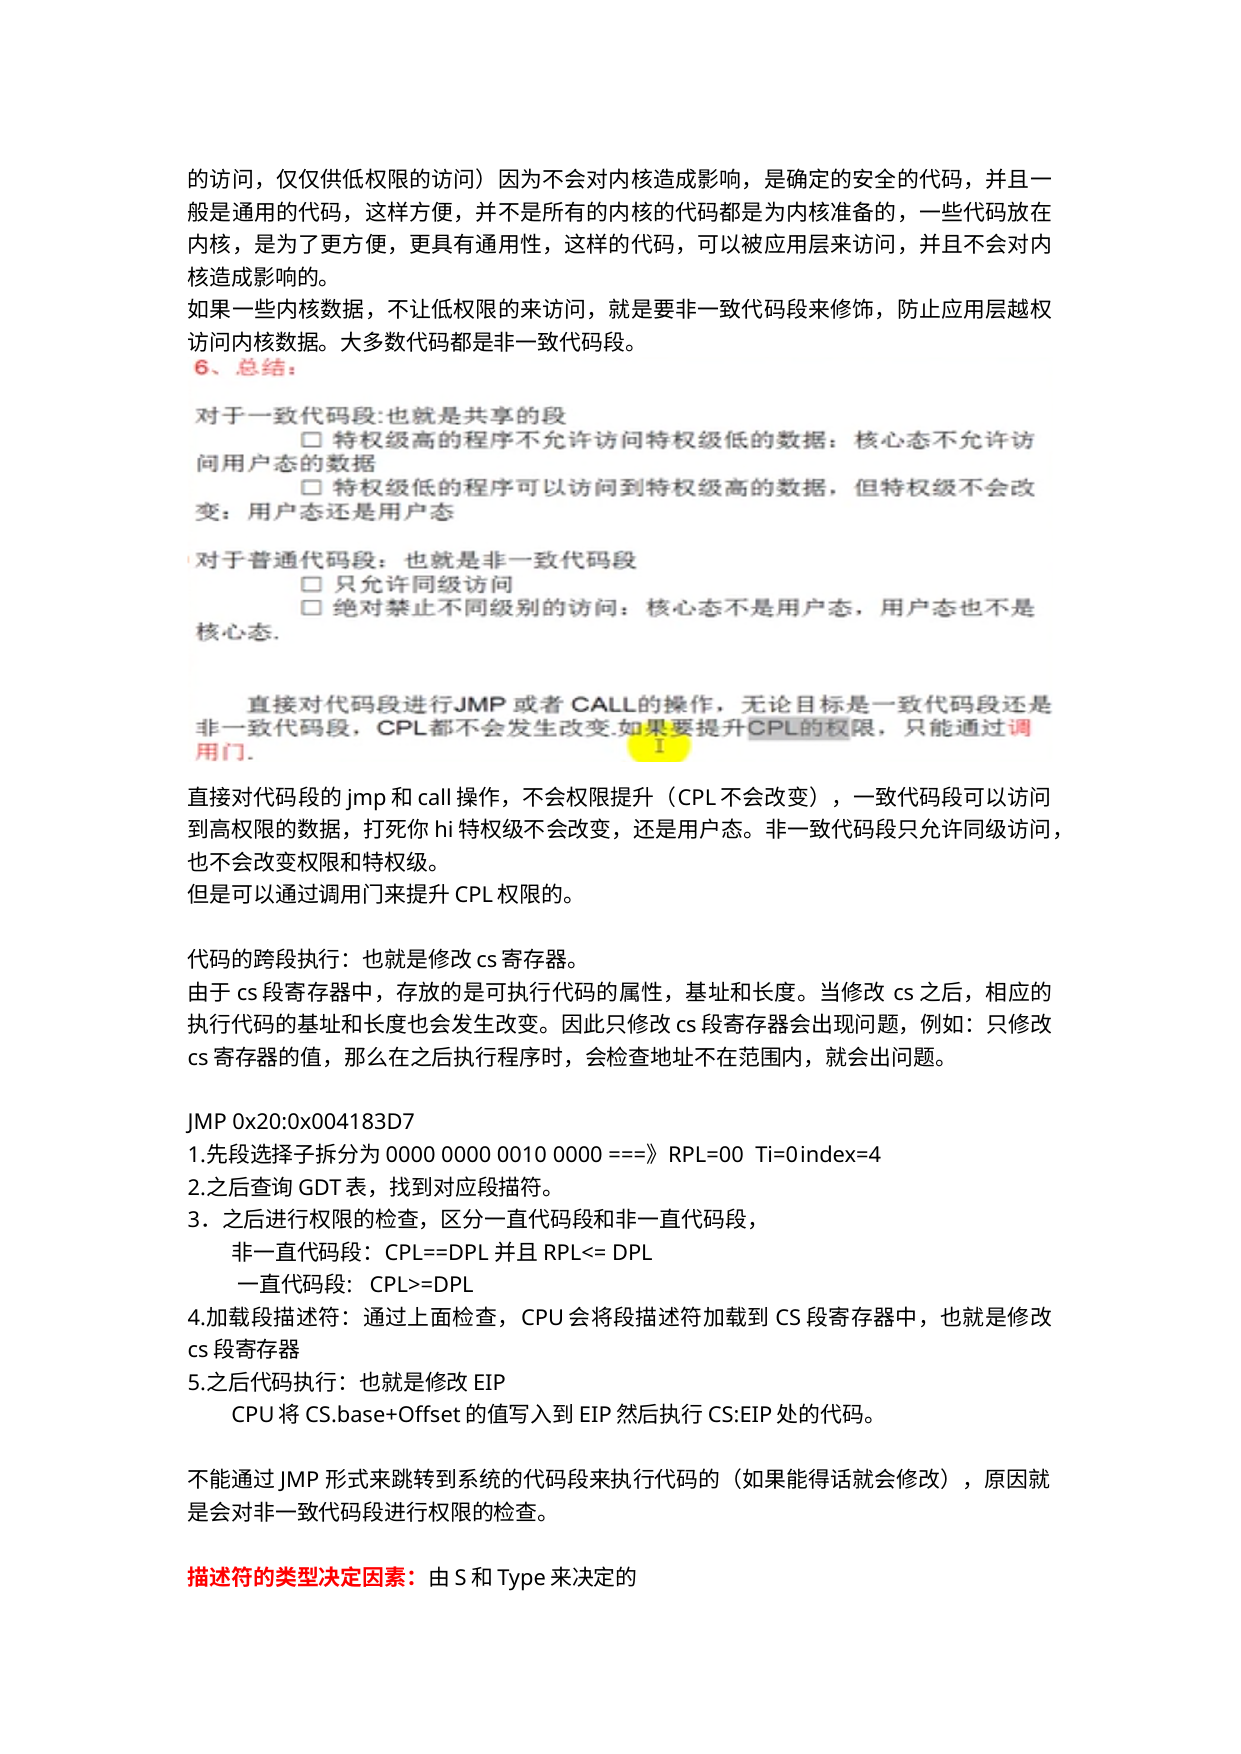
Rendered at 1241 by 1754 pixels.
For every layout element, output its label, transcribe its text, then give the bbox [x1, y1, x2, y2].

text 直接对代码段的jmp和call操作，不会权限提升（CPL不会改变），一致代码段可以访问到高权限的数据，打死你hi特权级不会改变，还是用户态。非一致代码段只允许同级访问，也不会改变权限和特权级。 [187, 779, 1053, 877]
text 如果一些内核数据，不让低权限的来访问，就是要非一致代码段来修饰，防止应用层越权访问内核数据。大多数代码都是非一致代码段。 [187, 292, 1053, 357]
picture [187, 357, 1053, 762]
text 2.之后查询GDT表，找到对应段描符。 [187, 1169, 1053, 1202]
text 5.之后代码执行：也就是修改EIP [187, 1364, 1053, 1397]
text 非一直代码段：CPL==DPL 并且 RPL<= DPL [187, 1234, 1053, 1267]
text 一直代码段: CPL>=DPL [187, 1267, 1053, 1299]
text JMP 0x20:0x004183D7 [187, 1104, 1053, 1137]
text CPU将CS.base+Offset的值写入到EIP然后执行CS:EIP处的代码。 [187, 1397, 1053, 1429]
text 代码的跨段执行：也就是修改cs寄存器。 [187, 942, 1053, 974]
text 由于cs段寄存器中，存放的是可执行代码的属性，基址和长度。当修改cs之后，相应的执行代码的基址和长度也会发生改变。因此只修改cs段寄存器会出现问题，例如：只修改cs寄存器的值，那么在之后执行程序时，会检查地址不在范围内，就会出问题。 [187, 974, 1053, 1072]
text 1.先段选择子拆分为0000 0000 0010 0000 ===》RPL=00 Ti=0 index=4 [187, 1137, 1053, 1169]
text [187, 162, 1053, 292]
text 4.加载段描述符：通过上面检查，CPU会将段描述符加载到CS段寄存器中，也就是修改cs段寄存器 [187, 1299, 1053, 1364]
text 不能通过JMP 形式来跳转到系统的代码段来执行代码的（如果能得话就会修改），原因就是会对非一致代码段进行权限的检查。 [187, 1462, 1053, 1527]
text 3．之后进行权限的检查，区分一直代码段和非一直代码段， [187, 1202, 1053, 1234]
text 描述符的类型决定因素：由S和Type来决定的 [187, 1559, 1053, 1592]
text 但是可以通过调用门来提升CPL权限的。 [187, 877, 1053, 909]
